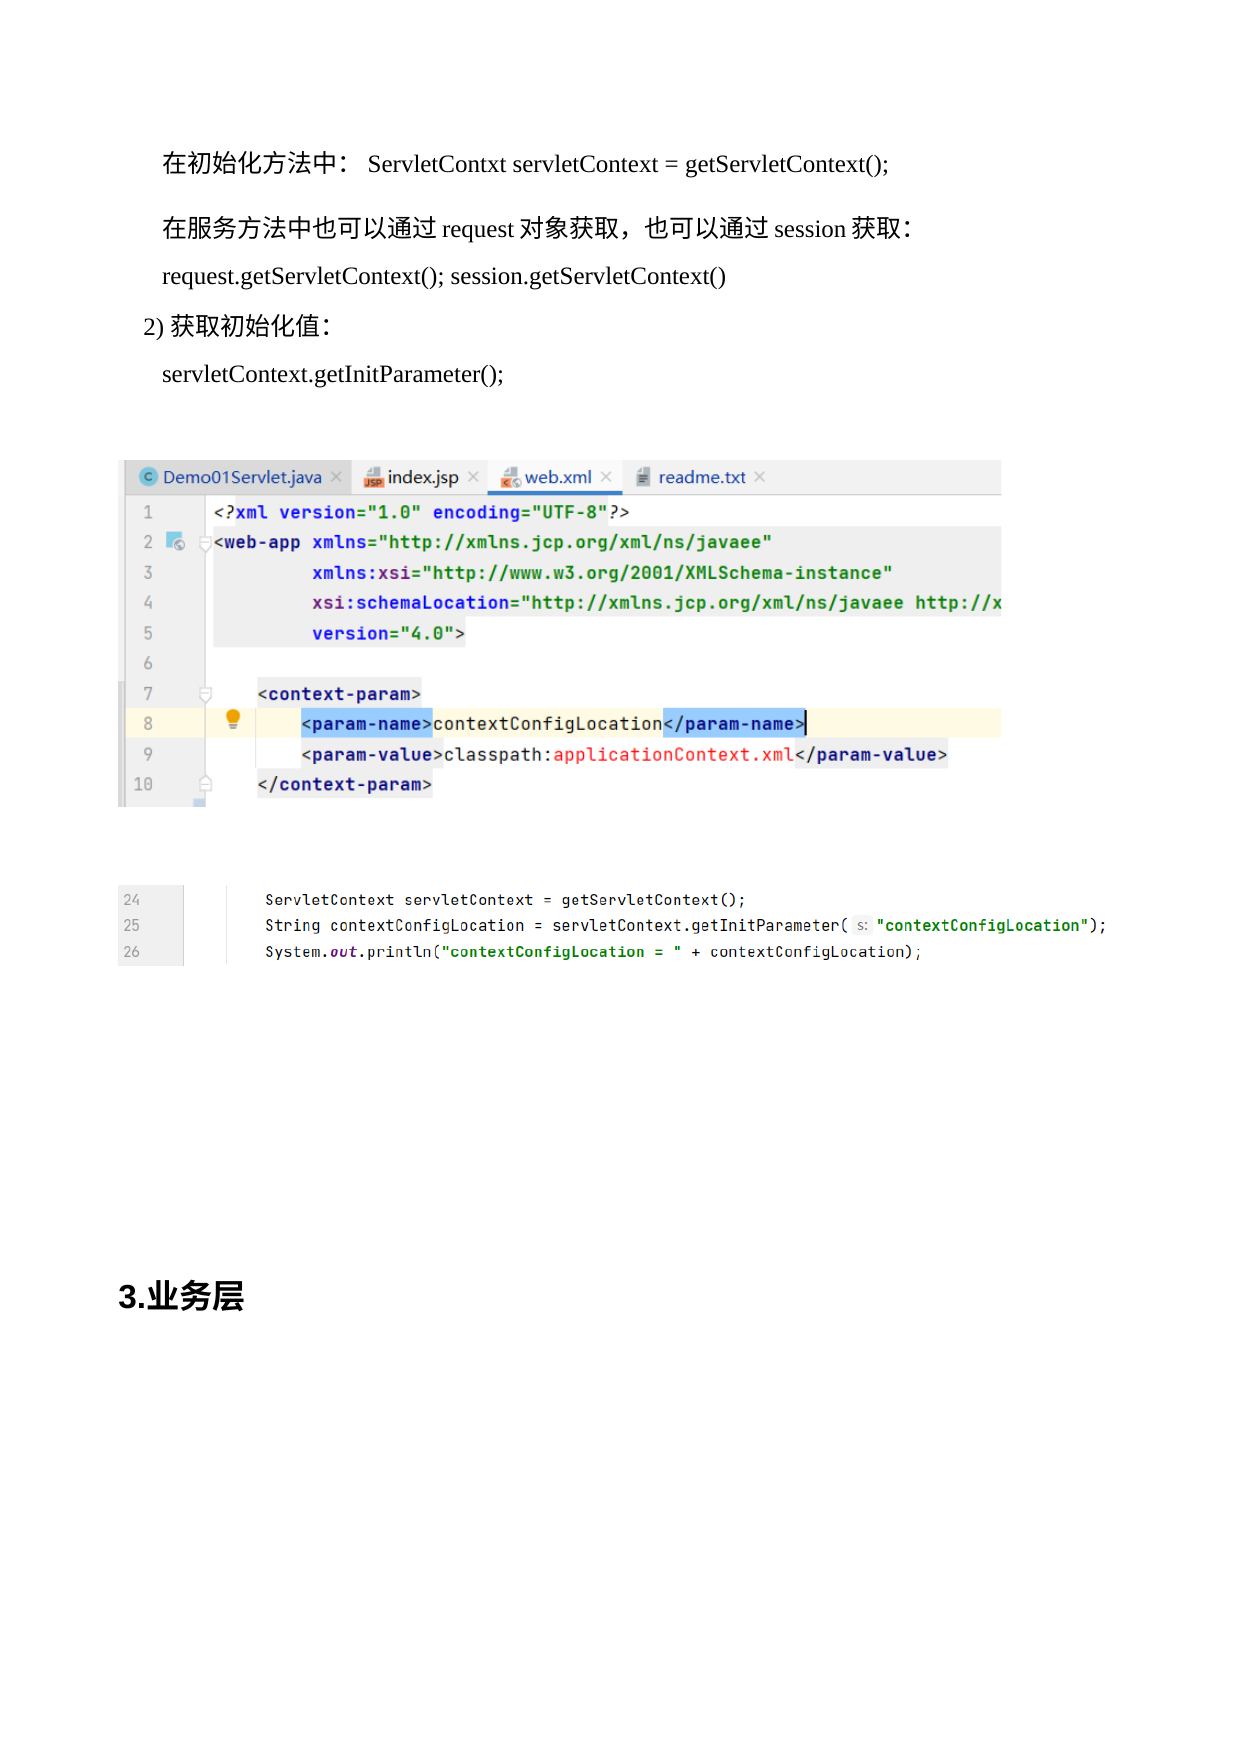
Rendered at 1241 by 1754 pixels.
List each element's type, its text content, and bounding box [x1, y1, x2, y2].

text servletContext.getInitParameter(); [118, 357, 1122, 389]
picture [118, 460, 1002, 807]
text 在初始化方法中： ServletContxt servletContext = getServletContext(); [118, 129, 1122, 194]
text request.getServletContext(); session.getServletContext() [118, 259, 1122, 292]
subtitle 3.业务层 [118, 1262, 1122, 1327]
picture [118, 885, 1122, 966]
text 2) 获取初始化值： [118, 292, 1122, 357]
text 在服务方法中也可以通过request对象获取，也可以通过session获取： [118, 194, 1122, 259]
